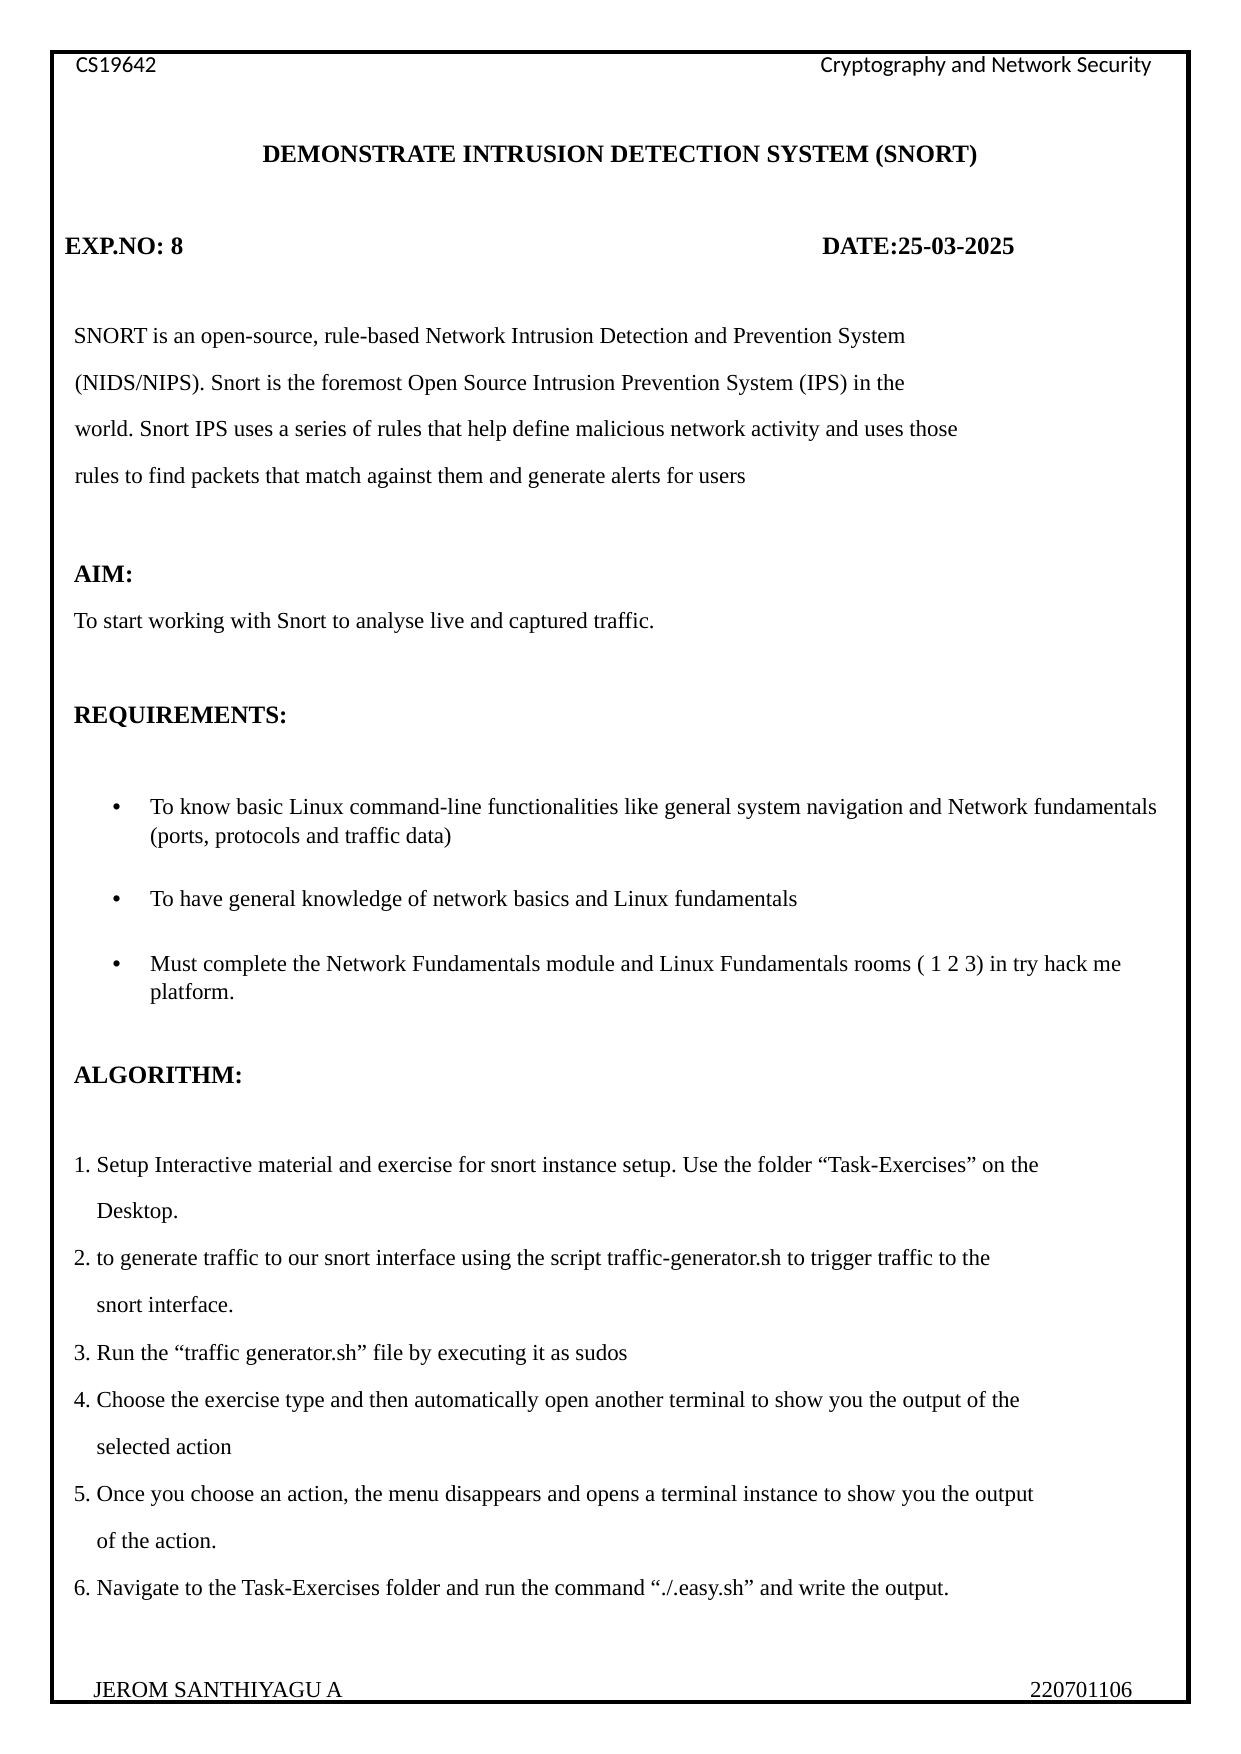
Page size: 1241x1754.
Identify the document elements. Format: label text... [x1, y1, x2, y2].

list To know basic Linux command-line functionalities like general system navigation and Network fundamentals (ports, protocols and traffic data) [112, 793, 1166, 849]
list To have general knowledge of network basics and Linux fundamentals [112, 885, 1166, 912]
list to generate traffic to our snort interface using the script traffic-generator.sh to trigger traffic to the snort interface. [73, 1244, 1042, 1318]
list Run the “traffic generator.sh” file by executing it as sudos [73, 1339, 1042, 1365]
text EXP.NO: 8 DATE:25-03-2025 [64, 231, 1172, 260]
text ALGORITHM: [73, 1060, 1172, 1089]
text platform. [150, 978, 1166, 1005]
subtitle DEMONSTRATE INTRUSION DETECTION SYSTEM (SNORT) [69, 139, 1171, 167]
list Navigate to the Task-Exercises folder and run the command “./.easy.sh” and write the output. [73, 1574, 1042, 1601]
list Choose the exercise type and then automatically open another terminal to show you the output of the selected action [73, 1386, 1042, 1459]
list Must complete the Network Fundamentals module and Linux Fundamentals rooms ( 1 2 3) in try hack me [112, 950, 1166, 976]
text REQUIREMENTS: [73, 700, 1172, 729]
list Once you choose an action, the menu disappears and opens a terminal instance to show you the output of the action. [73, 1480, 1042, 1553]
text AIM: [73, 559, 1172, 588]
text To start working with Snort to analyse live and captured traffic. [73, 607, 1166, 633]
text SNORT is an open-source, rule-based Network Intrusion Detection and Prevention System (NIDS/NIPS). Snort is the foremost Open Source Intrusion Prevention System (IPS) in the world. Snort IPS uses a series of rules that help define malicious network activity and uses those rules to find packets that match against them and generate alerts for users [73, 322, 959, 489]
list Setup Interactive material and exercise for snort instance setup. Use the folder “Task-Exercises” on the Desktop. [73, 1151, 1042, 1224]
